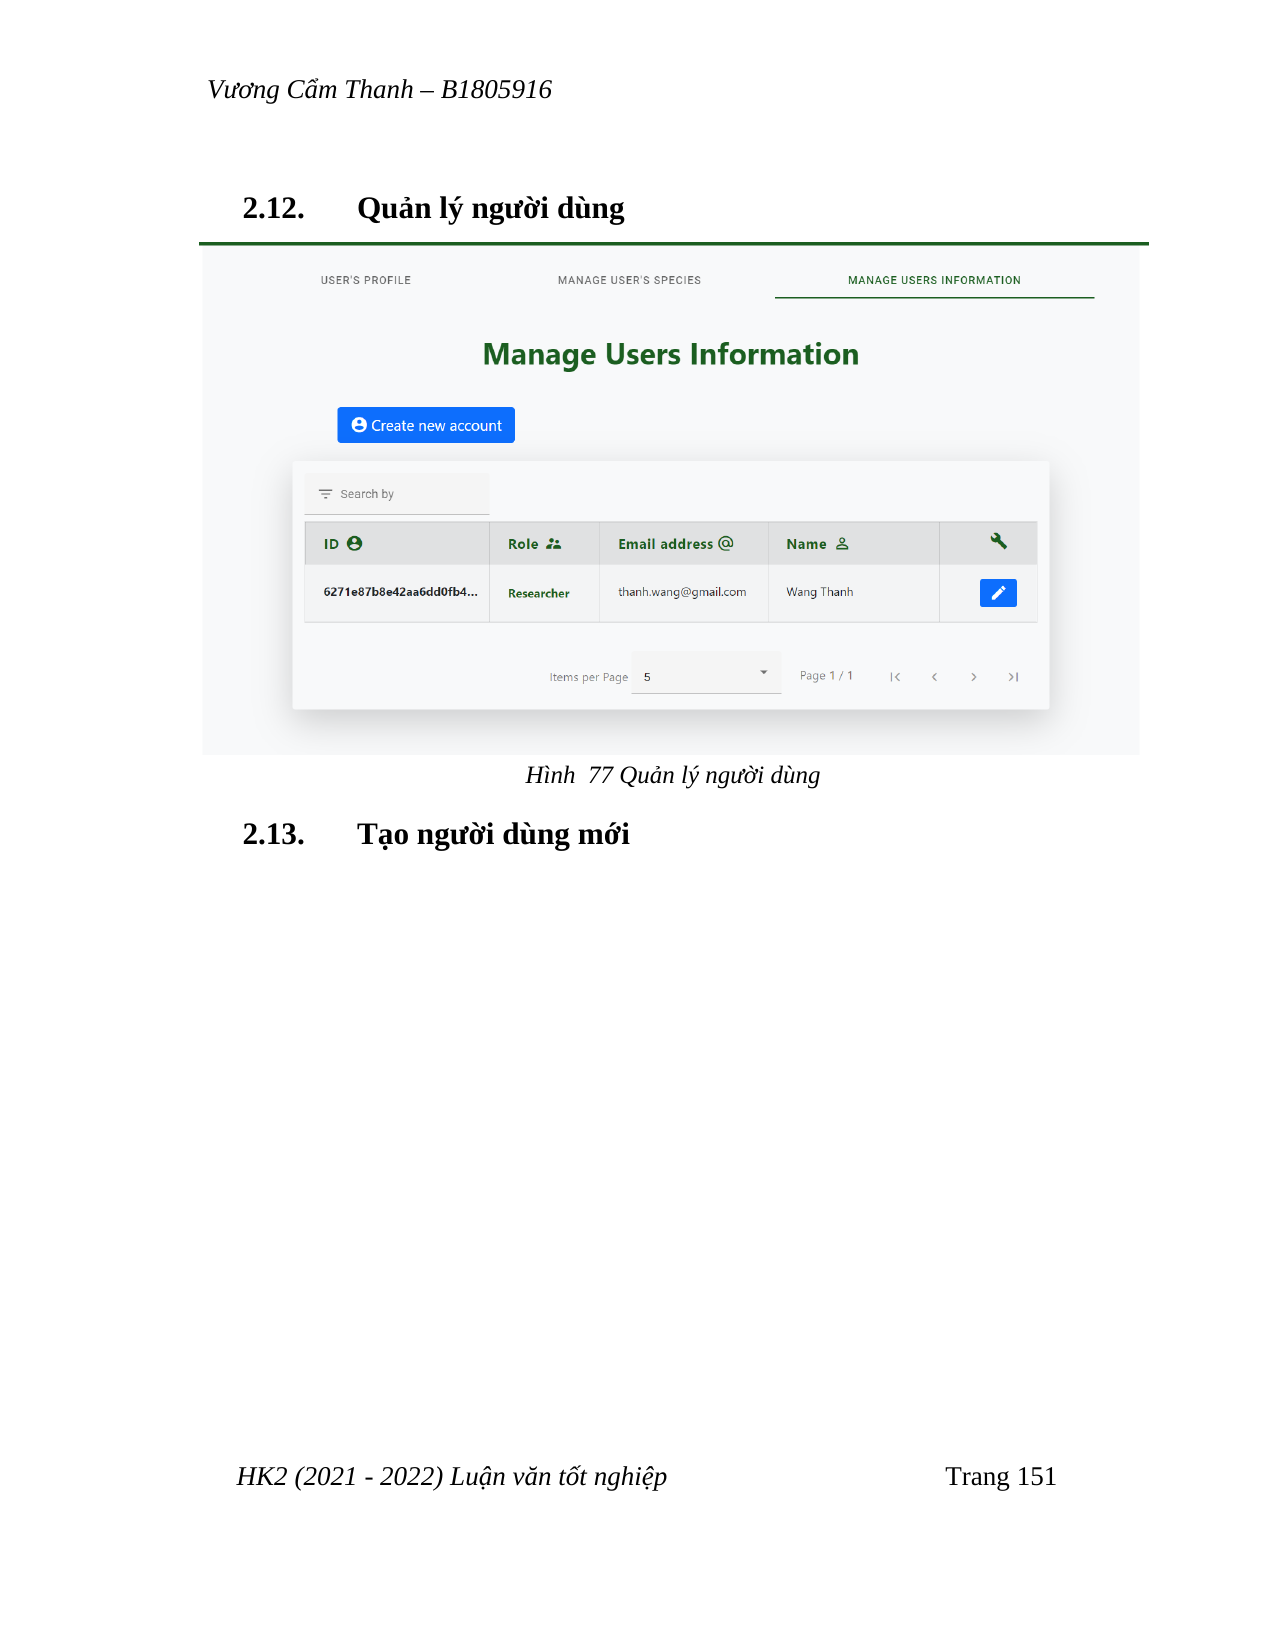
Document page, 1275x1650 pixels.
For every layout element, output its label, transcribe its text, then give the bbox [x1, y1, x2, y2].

subtitle Tạo người dùng mới [236, 781, 1157, 851]
picture [198, 242, 1149, 755]
subtitle Quản lý người dùng [236, 190, 1157, 226]
